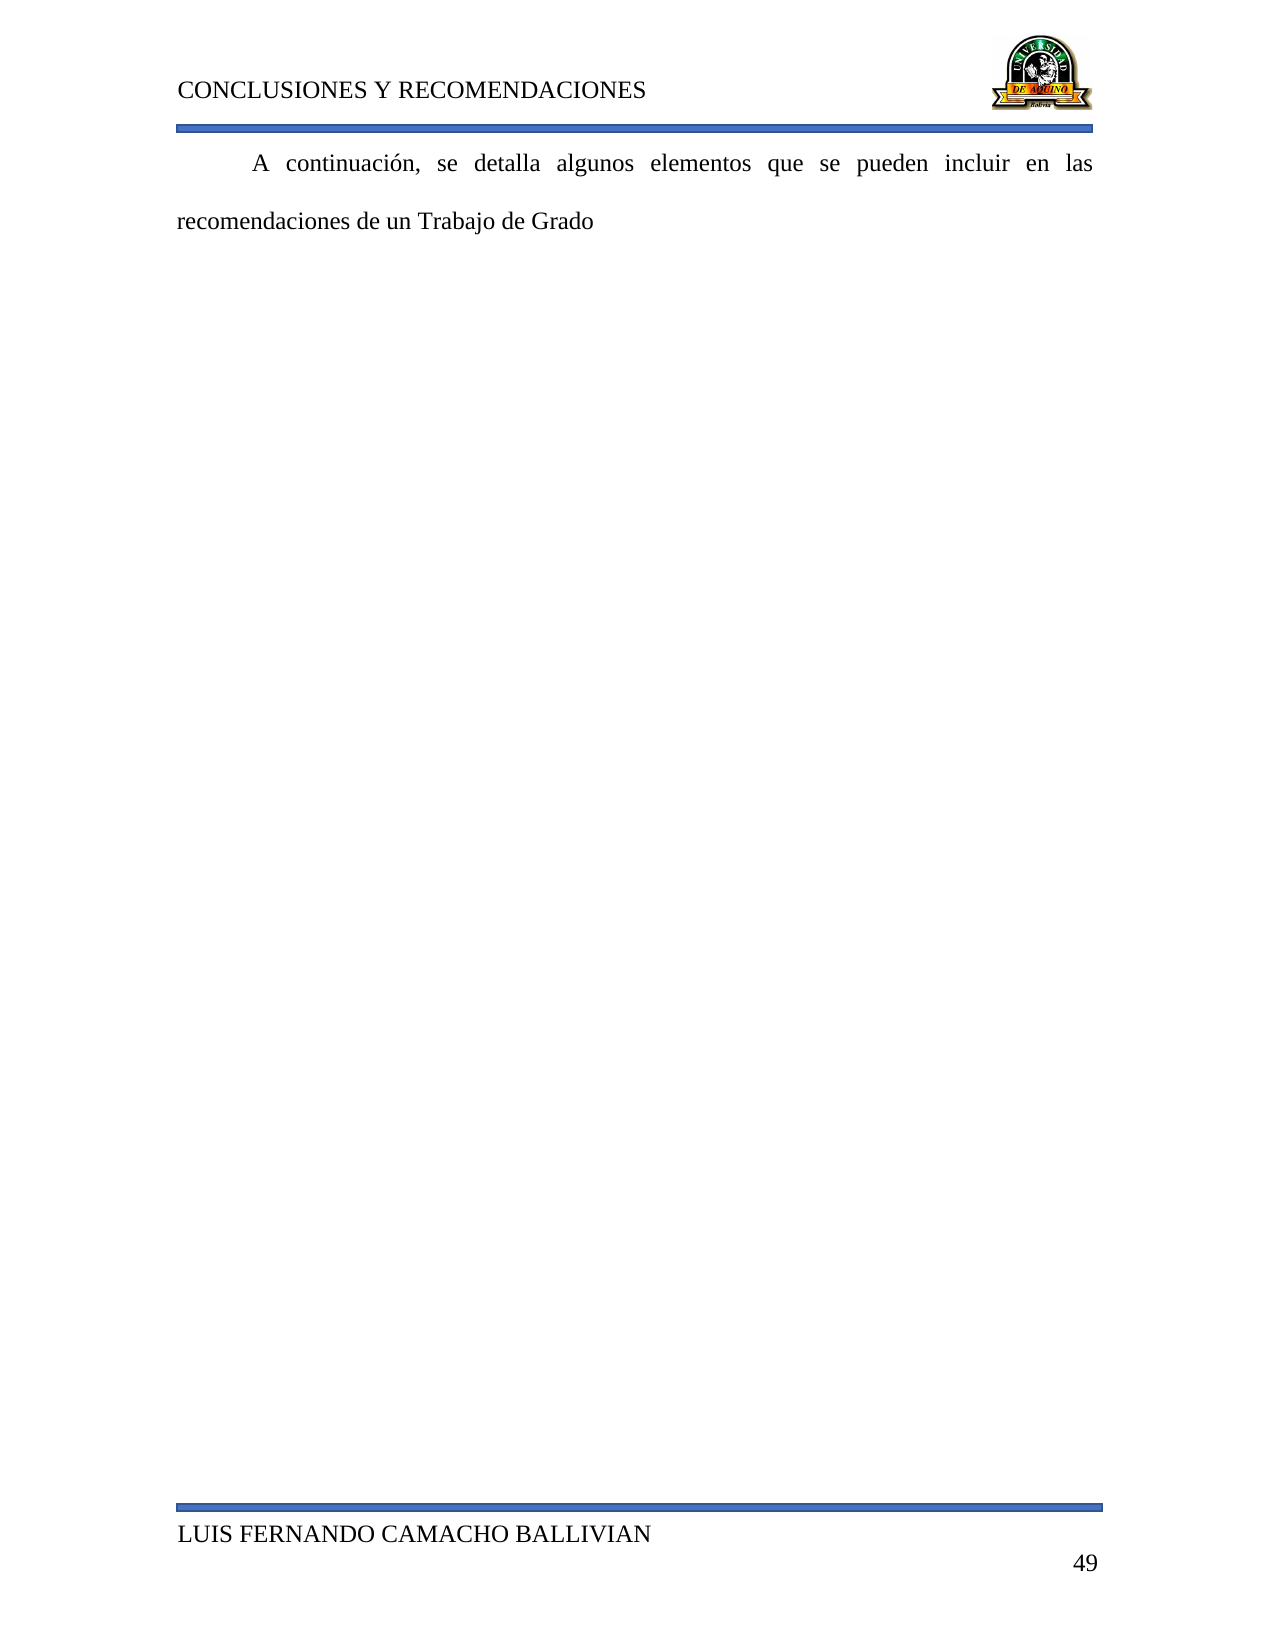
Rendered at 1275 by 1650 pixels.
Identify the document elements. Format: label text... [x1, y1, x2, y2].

text A continuación, se detalla algunos elementos que se pueden incluir en las recomendaciones de un Trabajo de Grado [177, 148, 1094, 234]
picture [992, 35, 1093, 110]
